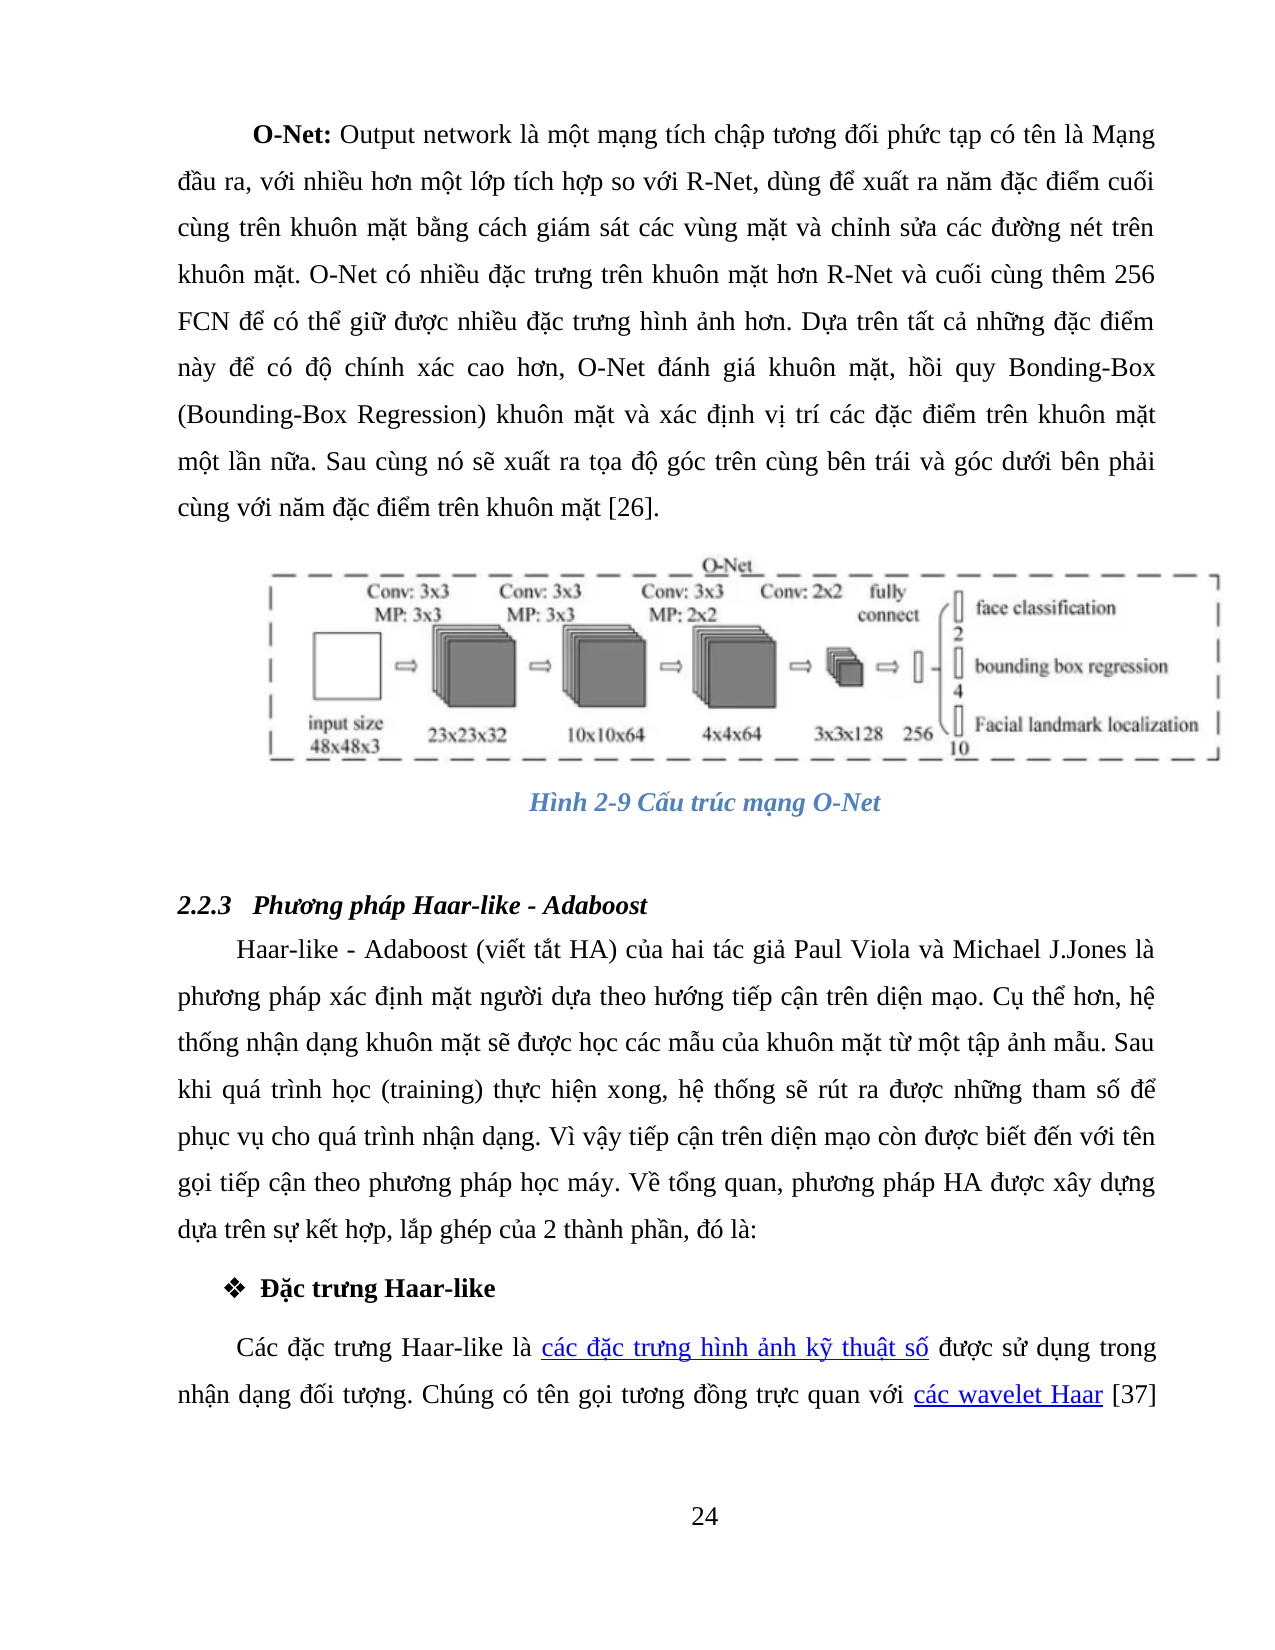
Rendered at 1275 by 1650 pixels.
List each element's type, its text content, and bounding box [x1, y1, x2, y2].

text Haar-like - Adaboost (viết tắt HA) của hai tác giả Paul Viola và Michael J.Jones là phương pháp xác định mặt người dựa theo hướng tiếp cận trên diện mạo. Cụ thể hơn, hệ thống nhận dạng khuôn mặt sẽ được học các mẫu của khuôn mặt từ một tập ảnh mẫu. Sau khi quá trình học (training) thực hiện xong, hệ thống sẽ rút ra được những tham số để phục vụ cho quá trình nhận dạng. Vì vậy tiếp cận trên diện mạo còn được biết đến với tên gọi tiếp cận theo phương pháp học máy. Về tổng quan, phương pháp HA được xây dựng dựa trên sự kết hợp, lắp ghép của 2 thành phần, đó là: [177, 933, 1157, 1244]
picture [252, 550, 1232, 768]
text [177, 1331, 1157, 1378]
text O-Net: Output network là một mạng tích chập tương đối phức tạp có tên là Mạng đầu ra, với nhiều hơn một lớp tích hợp so với R-Net, dùng để xuất ra năm đặc điểm cuối cùng trên khuôn mặt bằng cách giám sát các vùng mặt và chỉnh sửa các đường nét trên khuôn mặt. O-Net có nhiều đặc trưng trên khuôn mặt hơn R-Net và cuối cùng thêm 256 FCN để có thể giữ được nhiều đặc trưng hình ảnh hơn. Dựa trên tất cả những đặc điểm này để có độ chính xác cao hơn, O-Net đánh giá khuôn mặt, hồi quy Bonding-Box (Bounding-Box Regression) khuôn mặt và xác định vị trí các đặc điểm trên khuôn mặt một lần nữa. Sau cùng nó sẽ xuất ra tọa độ góc trên cùng bên trái và góc dưới bên phải cùng với năm đặc điểm trên khuôn mặt [26]. [177, 118, 1157, 523]
subtitle Phương pháp Haar-like - Adaboost [177, 889, 1157, 920]
text Hình 2-9 Cấu trúc mạng O-Net [177, 786, 1157, 818]
list Đặc trưng Haar-like [222, 1272, 1157, 1303]
